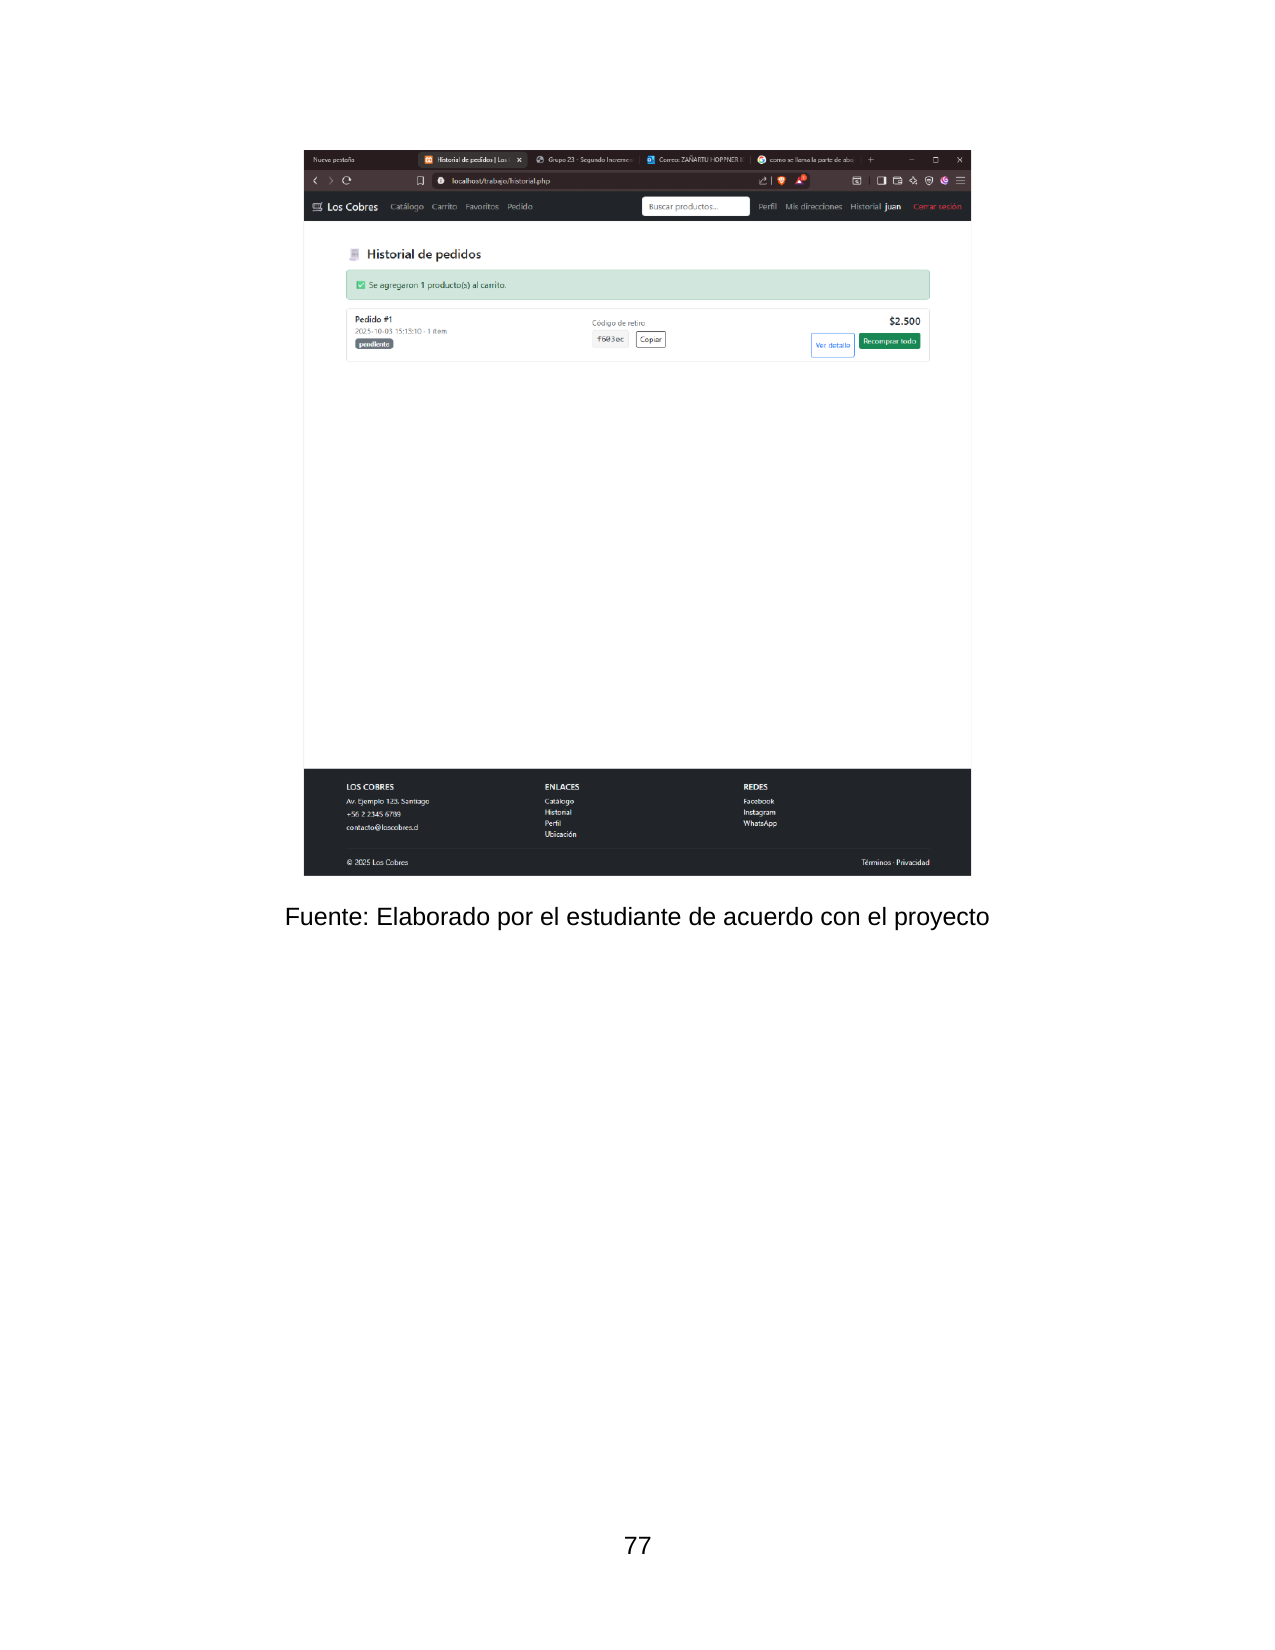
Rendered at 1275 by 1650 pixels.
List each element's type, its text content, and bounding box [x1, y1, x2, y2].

text Fuente: Elaborado por el estudiante de acuerdo con el proyecto [150, 902, 1125, 931]
picture [303, 150, 972, 876]
